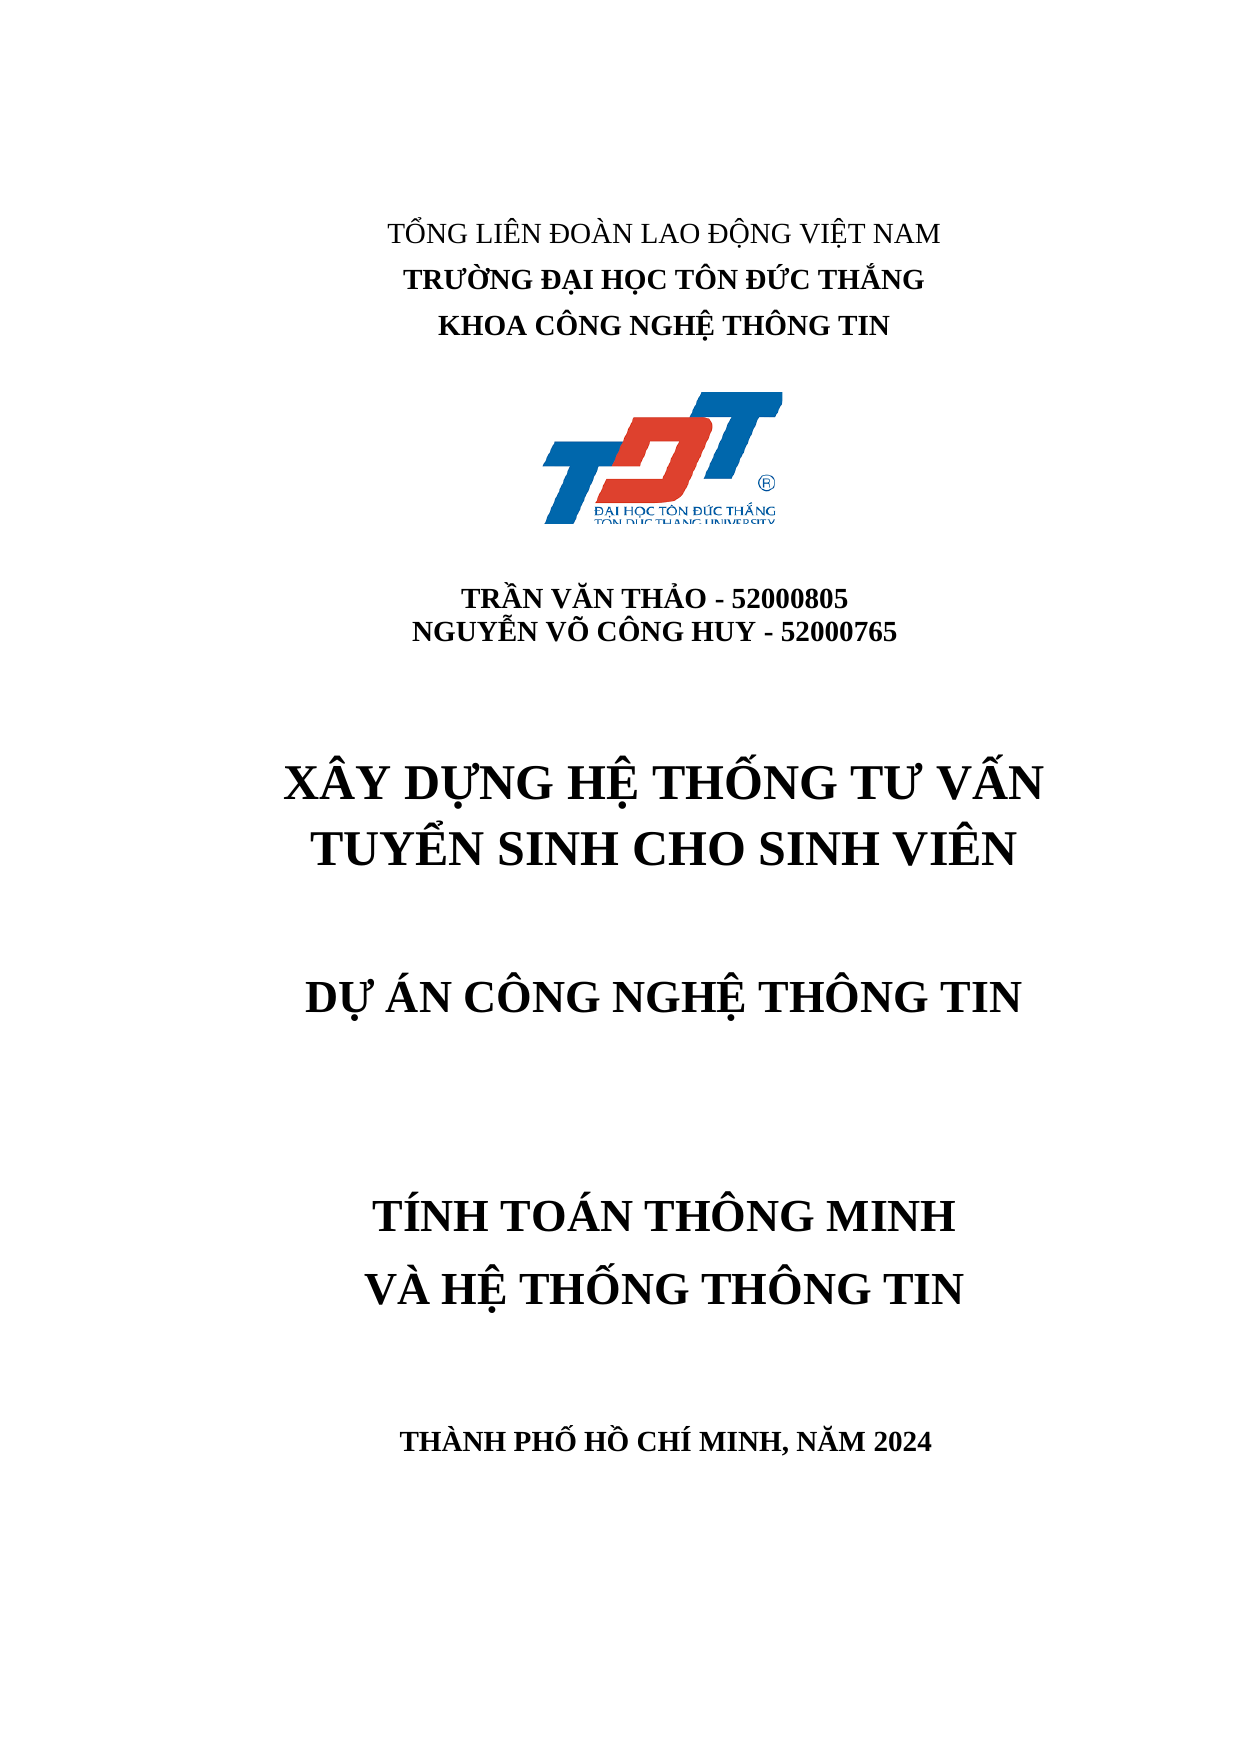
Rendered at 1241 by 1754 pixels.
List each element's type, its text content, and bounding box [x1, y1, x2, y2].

text VÀ HỆ THỐNG THÔNG TIN [207, 1262, 1122, 1314]
picture [542, 392, 783, 524]
text XÂY DỰNG HỆ THỐNG TƯ VẤN TUYỂN SINH CHO SINH VIÊN [263, 753, 1065, 876]
text TÍNH TOÁN THÔNG MINH [207, 1189, 1122, 1241]
text THÀNH PHỐ HỒ CHÍ MINH, NĂM 2024 [209, 1424, 1122, 1458]
text NGUYỄN VÕ CÔNG HUY - 52000765 [192, 614, 1117, 648]
text TỔNG LIÊN ĐOÀN LAO ĐỘNG VIỆT NAM [263, 216, 1065, 250]
text TRẦN VĂN THẢO - 52000805 [192, 581, 1117, 614]
text TRƯỜNG ĐẠI HỌC TÔN ĐỨC THẮNG [263, 262, 1065, 296]
text DỰ ÁN CÔNG NGHỆ THÔNG TIN [253, 970, 1074, 1022]
text KHOA CÔNG NGHỆ THÔNG TIN [263, 308, 1065, 342]
